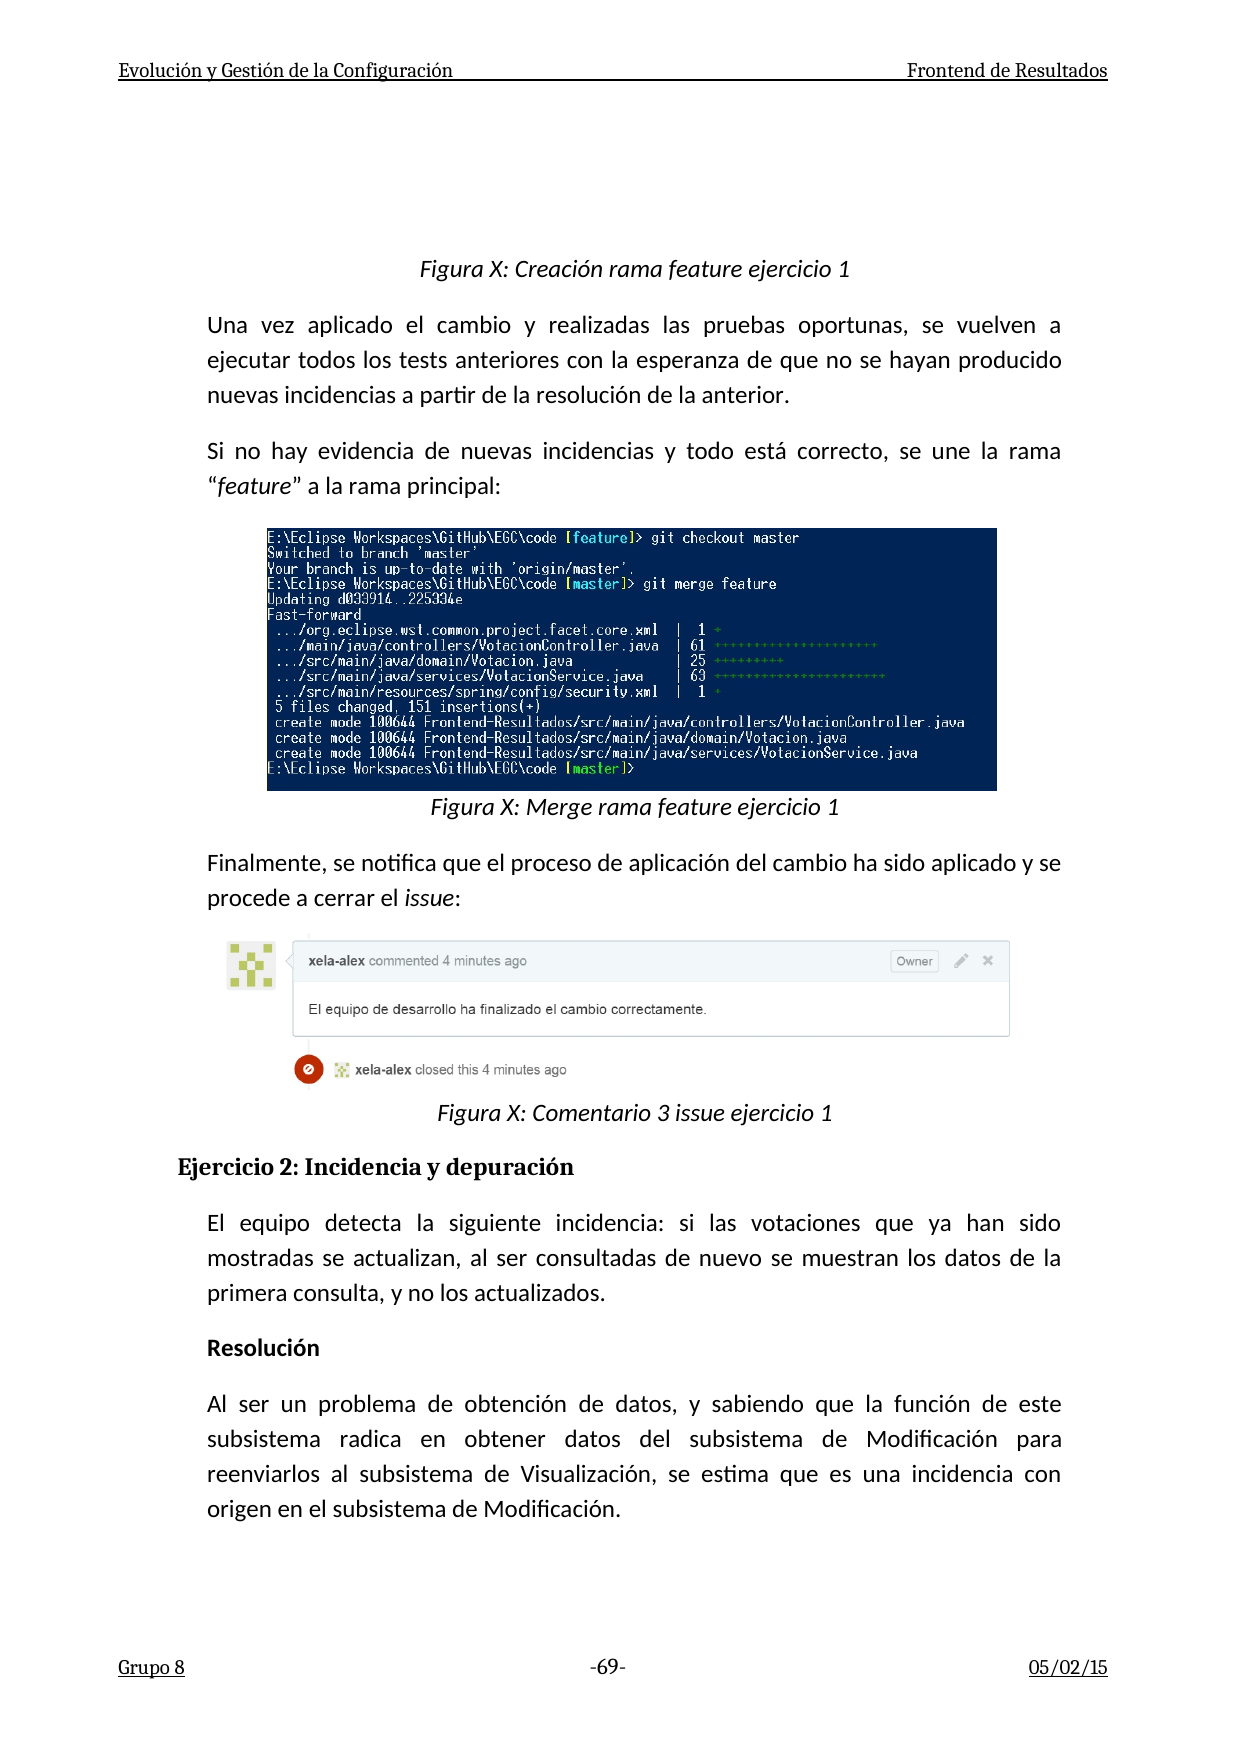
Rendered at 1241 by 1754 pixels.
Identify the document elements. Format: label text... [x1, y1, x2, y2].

text Finalmente, se notifica que el proceso de aplicación del cambio ha sido aplicado y se procede a cerrar el issue: [207, 847, 1063, 913]
picture [222, 933, 1018, 1090]
text Resolución [207, 1332, 1063, 1363]
text El equipo detecta la siguiente incidencia: si las votaciones que ya han sido mostradas se actualizan, al ser consultadas de nuevo se muestran los datos de la primera consulta, y no los actualizados. [207, 1207, 1063, 1307]
picture [267, 528, 997, 791]
text Figura X: Creación rama feature ejercicio 1 [207, 254, 1063, 284]
text Figura X: Comentario 3 issue ejercicio 1 [207, 1097, 1063, 1127]
text Una vez aplicado el cambio y realizadas las pruebas oportunas, se vuelven a ejecutar todos los tests anteriores con la esperanza de que no se hayan producido nuevas incidencias a partir de la resolución de la anterior. [207, 309, 1063, 410]
text Figura X: Merge rama feature ejercicio 1 [207, 791, 1063, 822]
list Ejercicio 2: Incidencia y depuración [177, 1153, 1063, 1182]
text Si no hay evidencia de nuevas incidencias y todo está correcto, se une la rama “feature” a la rama principal: [207, 435, 1063, 501]
text Al ser un problema de obtención de datos, y sabiendo que la función de este subsistema radica en obtener datos del subsistema de Modificación para reenviarlos al subsistema de Visualización, se estima que es una incidencia con origen en el subsistema de Modificación. [207, 1388, 1063, 1524]
